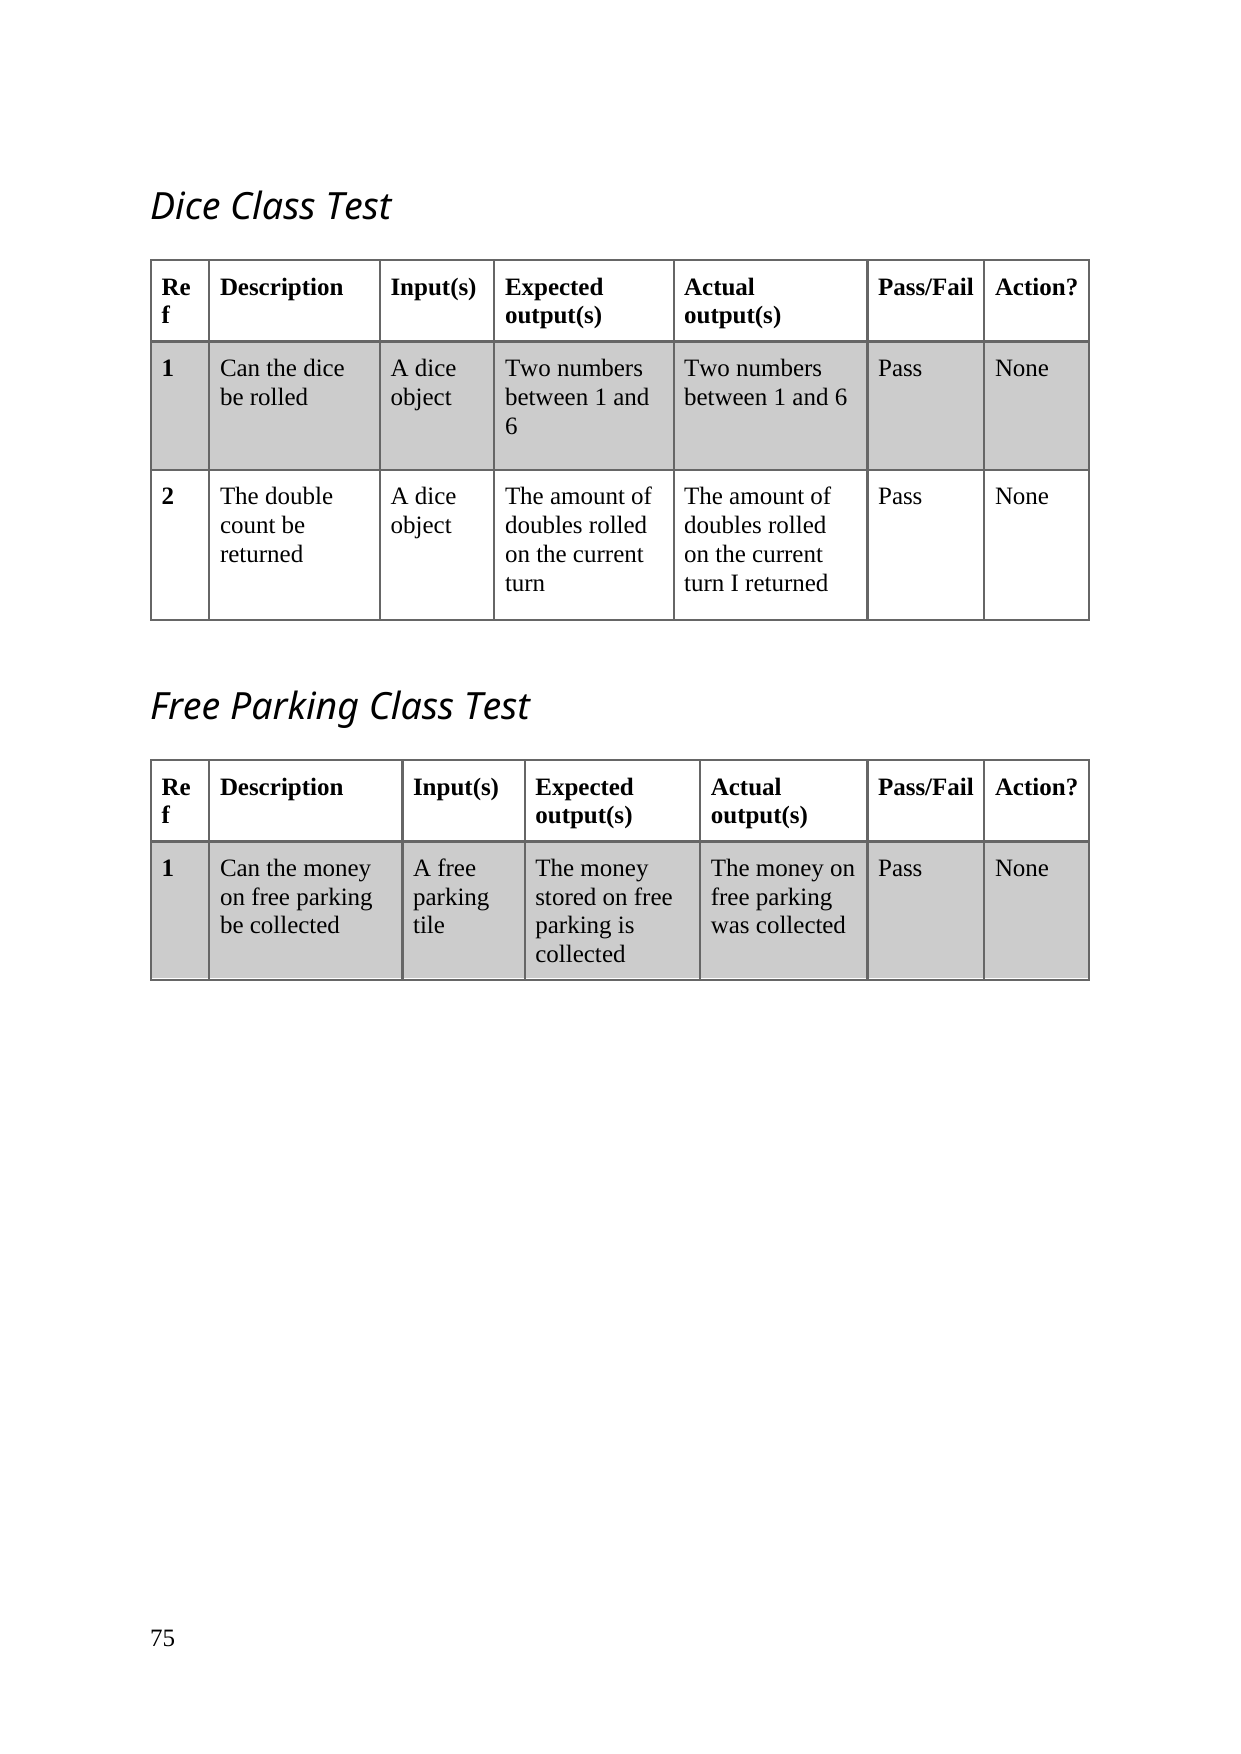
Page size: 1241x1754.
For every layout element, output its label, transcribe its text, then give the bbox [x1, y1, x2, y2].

table_header Input(s) [381, 261, 493, 340]
subtitle Dice Class Test [150, 179, 1090, 230]
table_cell 2 [152, 471, 208, 619]
table_header Action? [985, 761, 1088, 839]
table_cell Two numbers between 1 and 6 [495, 343, 673, 469]
table_cell None [985, 843, 1088, 978]
table_cell The money stored on free parking is collected [526, 843, 699, 978]
table_header Ref [152, 261, 208, 340]
table_header Ref [152, 761, 208, 839]
table_cell The double count be returned [210, 471, 379, 619]
table_header Description [210, 761, 401, 839]
table_header Expected output(s) [495, 261, 673, 340]
table_header Description [210, 261, 379, 340]
table_header Action? [985, 261, 1088, 340]
table_header Input(s) [404, 761, 524, 839]
table_cell A dice object [381, 343, 493, 469]
table_header Pass/Fail [869, 261, 983, 340]
table_cell 1 [152, 843, 208, 978]
table_cell Pass [869, 471, 983, 619]
table_cell None [985, 471, 1088, 619]
table_header Expected output(s) [526, 761, 699, 839]
table_cell Can the dice be rolled [210, 343, 379, 469]
table_cell The amount of doubles rolled on the current turn [495, 471, 673, 619]
table_cell 1 [152, 343, 208, 469]
table_cell Two numbers between 1 and 6 [675, 343, 866, 469]
table_header Actual output(s) [675, 261, 866, 340]
table_cell The money on free parking was collected [701, 843, 866, 978]
table_cell Pass [869, 343, 983, 469]
table_header Actual output(s) [701, 761, 866, 839]
table_cell None [985, 343, 1088, 469]
table_cell Can the money on free parking be collected [210, 843, 401, 978]
table_cell A dice object [381, 471, 493, 619]
subtitle Free Parking Class Test [150, 679, 1090, 730]
table_cell Pass [869, 843, 983, 978]
table_cell A free parking tile [404, 843, 524, 978]
table_header Pass/Fail [869, 761, 983, 839]
table_cell The amount of doubles rolled on the current turn I returned [675, 471, 866, 619]
